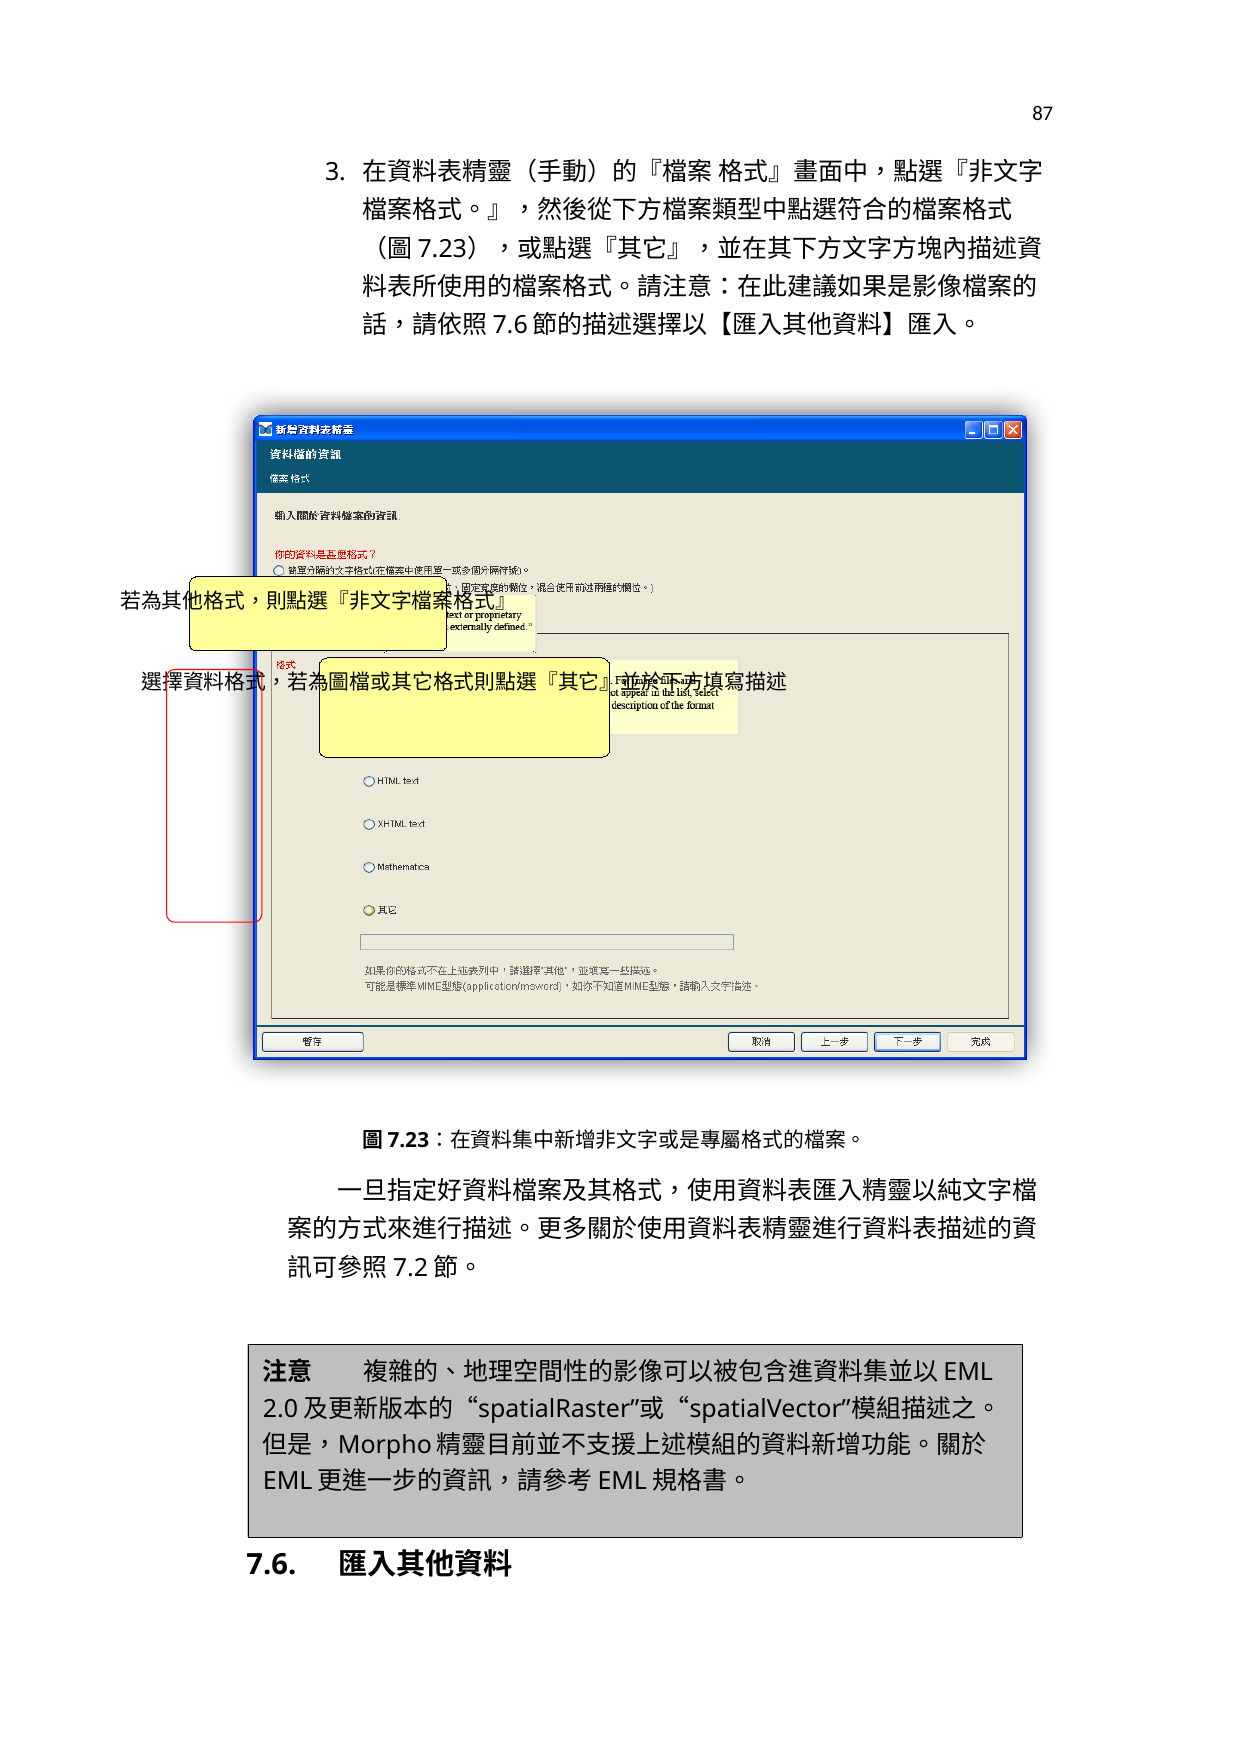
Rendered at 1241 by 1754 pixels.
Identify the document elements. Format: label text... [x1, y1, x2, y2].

text 一旦指定好資料檔案及其格式，使用資料表匯入精靈以純文字檔案的方式來進行描述。更多關於使用資料表精靈進行資料表描述的資訊可參照7.2節。 [288, 1169, 1053, 1284]
list 圖7.23：在資料集中新增非文字或是專屬格式的檔案。 [362, 354, 1053, 1157]
picture [253, 677, 261, 921]
list 匯入其他資料 [246, 1524, 1053, 1600]
picture [253, 415, 362, 576]
list 在資料表精靈（手動）的『檔案 格式』畫面中，點選『非文字檔案格式。』，然後從下方檔案類型中點選符合的檔案格式（圖7.23），或點選『其它』，並在其下方文字方塊內描述資料表所使用的檔案格式。請注意：在此建議如果是影像檔案的話，請依照7.6節的描述選擇以【匯入其他資料】匯入。 [325, 151, 1053, 342]
picture [253, 651, 362, 1060]
